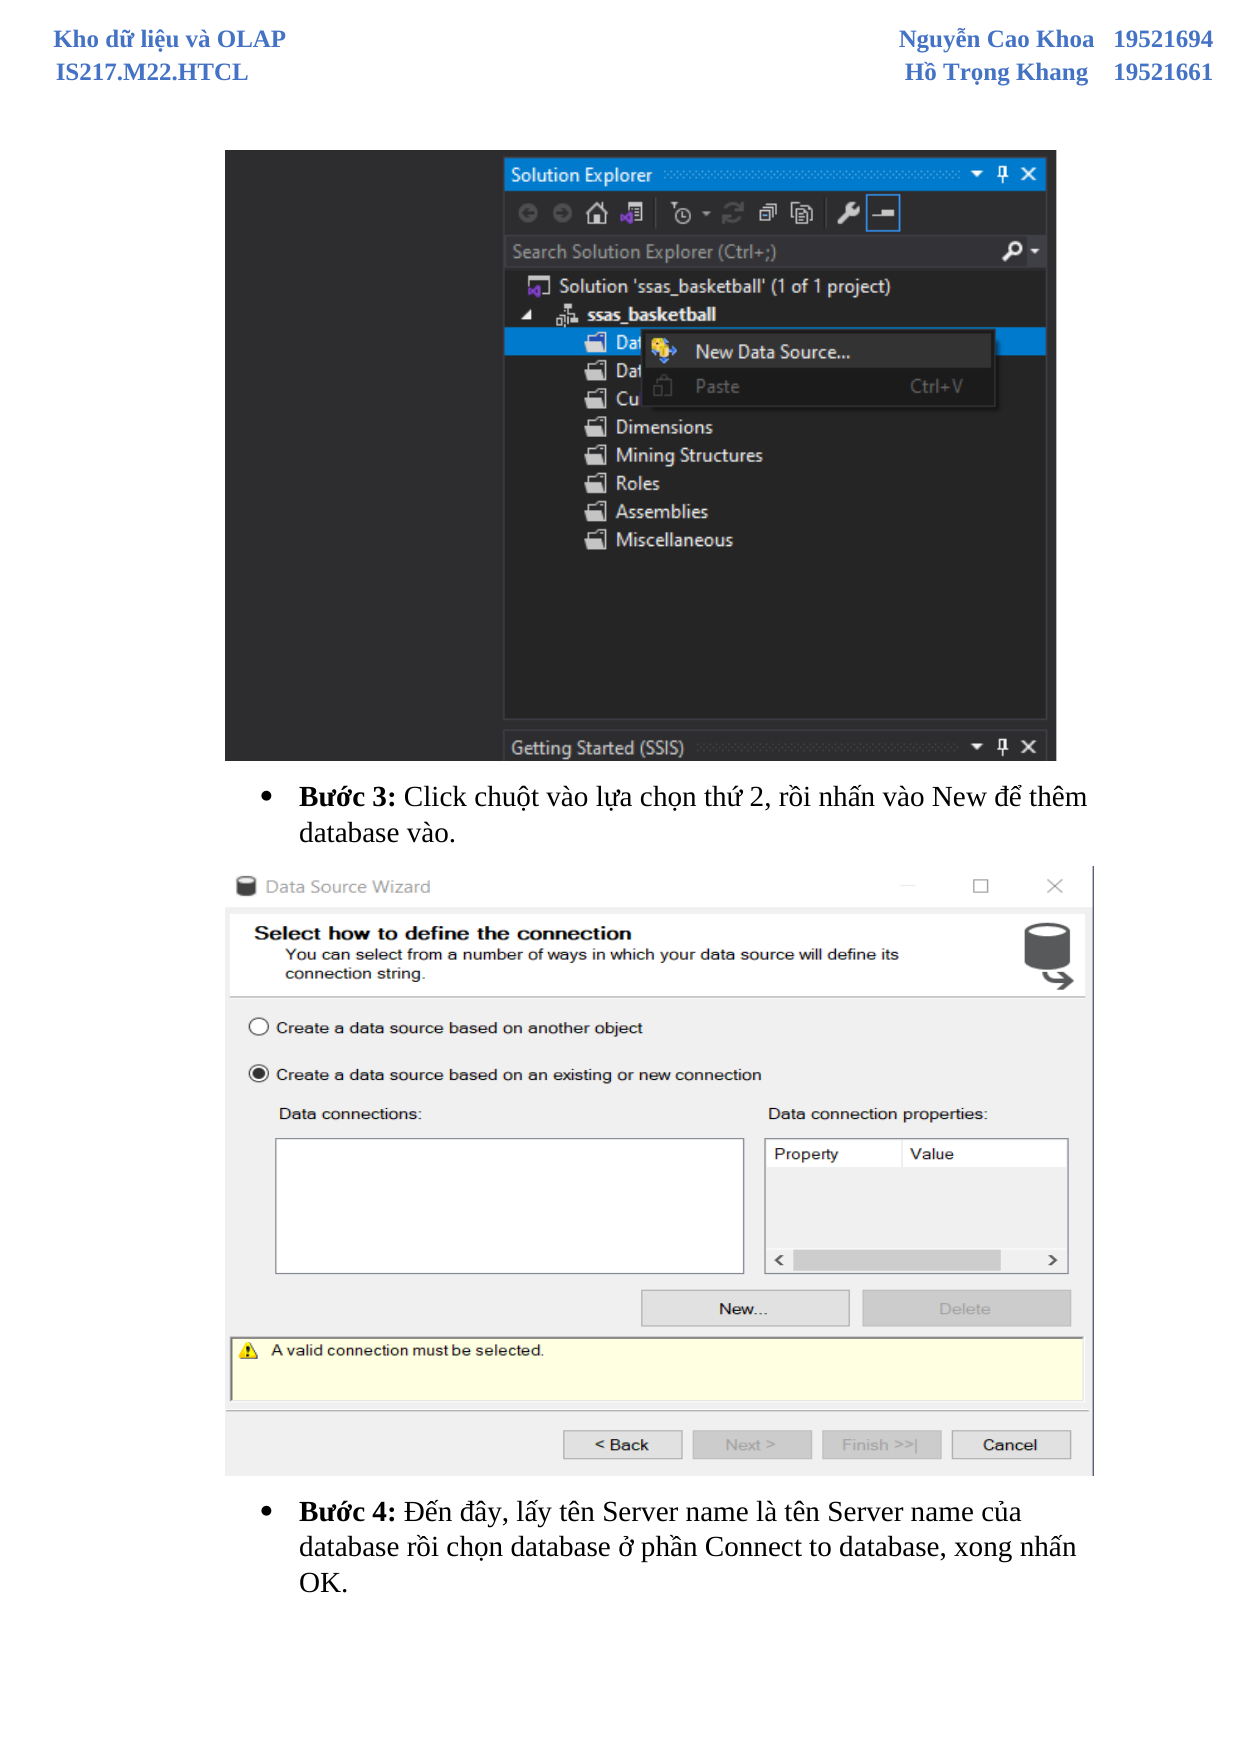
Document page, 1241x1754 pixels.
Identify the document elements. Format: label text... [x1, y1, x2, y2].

picture [225, 866, 1094, 1476]
picture [225, 150, 1057, 761]
list Bước 3: Click chuột vào lựa chọn thứ 2, rồi nhấn vào New để thêm database vào. [261, 779, 1107, 848]
list Bước 4: Đến đây, lấy tên Server name là tên Server name của database rồi chọn database ở phần Connect to database, xong nhấn OK. [261, 1494, 1107, 1598]
